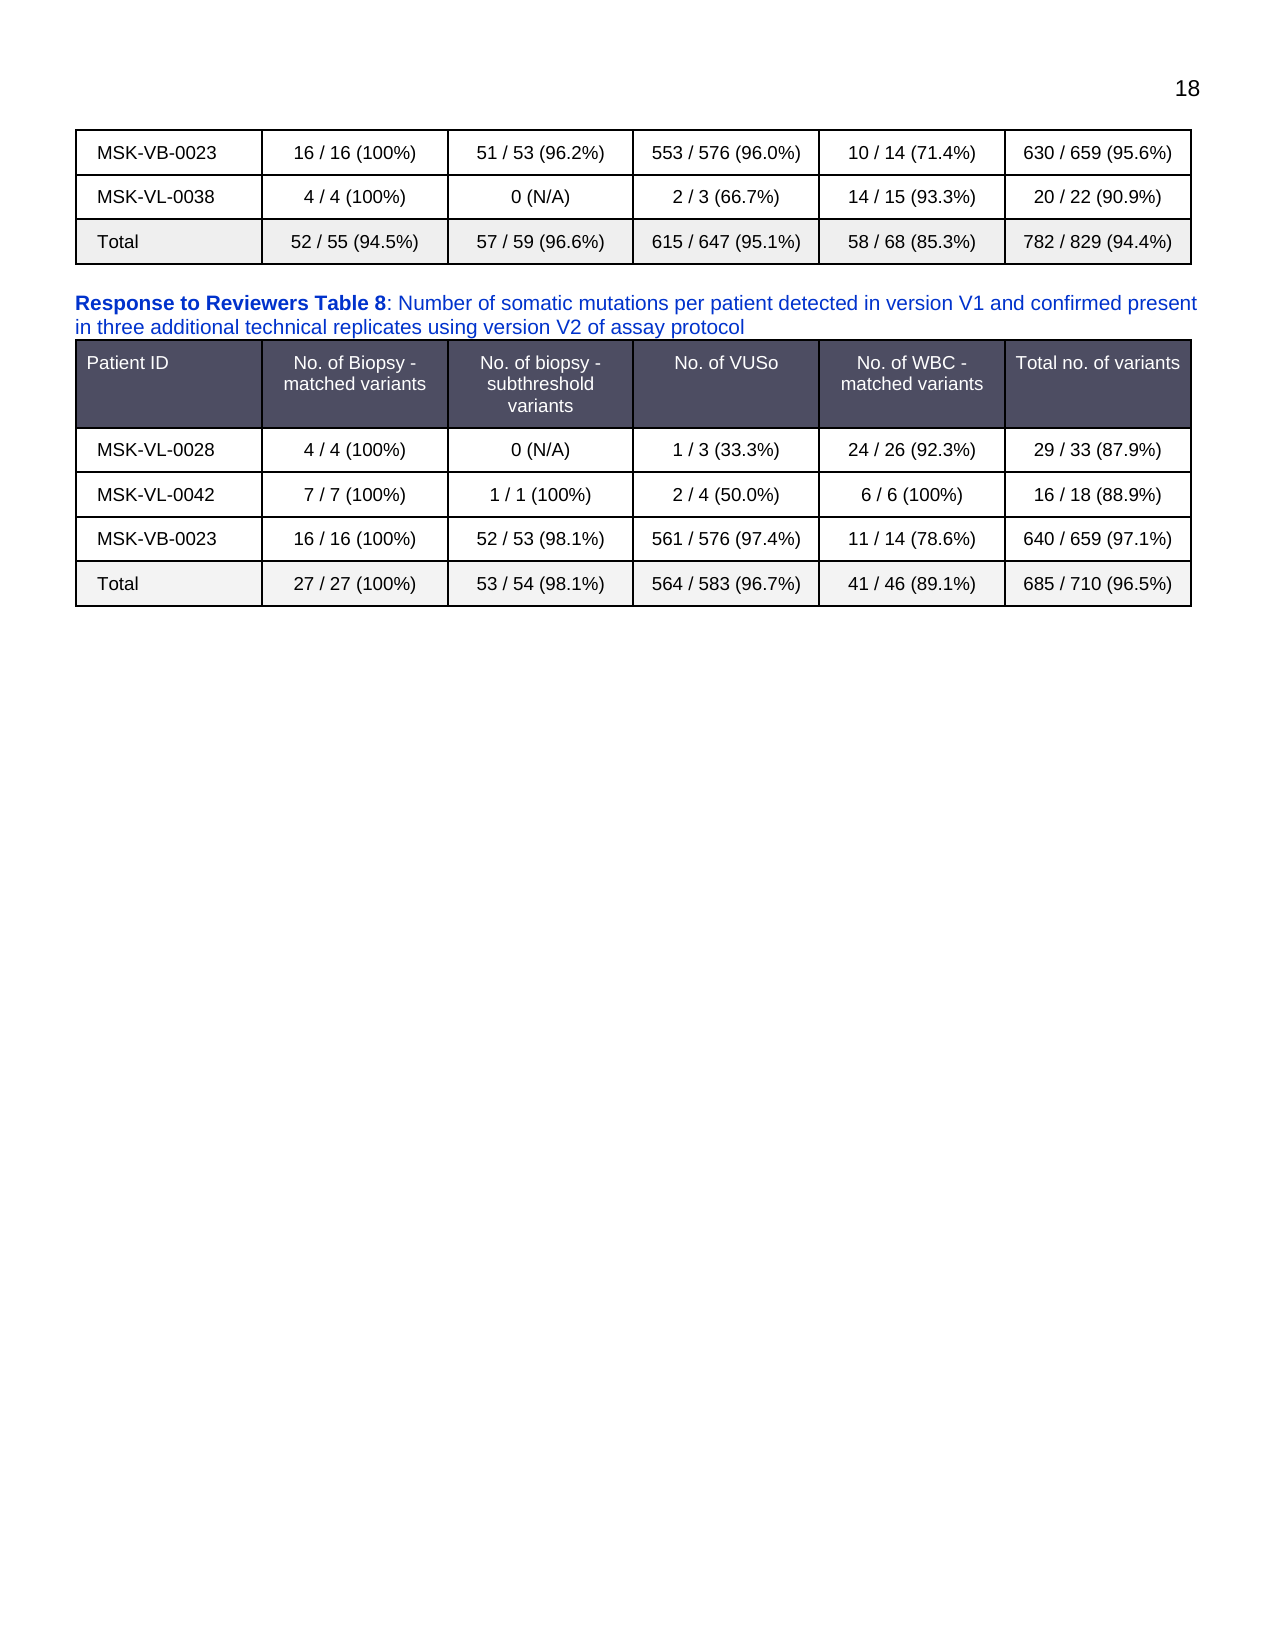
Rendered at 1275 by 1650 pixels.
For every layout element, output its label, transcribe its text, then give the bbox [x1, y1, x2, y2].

table_cell 640 / 659 (97.1%) [1006, 518, 1190, 560]
table_header Total no. of variants [1006, 341, 1190, 427]
table_cell 1 / 3 (33.3%) [634, 429, 818, 471]
table_cell 630 / 659 (95.6%) [1006, 131, 1190, 174]
table_cell 615 / 647 (95.1%) [634, 220, 818, 263]
table_cell 16 / 18 (88.9%) [1006, 473, 1190, 516]
table_cell 27 / 27 (100%) [263, 562, 447, 605]
text Response to Reviewers Table 8: Number of somatic mutations per patient detected in version V1 and confirmed present in three additional technical replicates using version V2 of assay protocol [75, 291, 1200, 339]
table_header No. of biopsy -subthreshold variants [449, 341, 632, 427]
table_cell 6 / 6 (100%) [820, 473, 1004, 516]
table_cell 58 / 68 (85.3%) [820, 220, 1004, 263]
table_cell 52 / 53 (98.1%) [449, 518, 632, 560]
table_header No. of Biopsy -matched variants [263, 341, 447, 427]
table_cell 57 / 59 (96.6%) [449, 220, 632, 263]
table_cell 20 / 22 (90.9%) [1006, 176, 1190, 218]
table_cell 10 / 14 (71.4%) [820, 131, 1004, 174]
table_cell 561 / 576 (97.4%) [634, 518, 818, 560]
table_cell 564 / 583 (96.7%) [634, 562, 818, 605]
table_cell 1 / 1 (100%) [449, 473, 632, 516]
table_cell 2 / 3 (66.7%) [634, 176, 818, 218]
table_cell MSK-VL-0042 [77, 473, 261, 516]
table_cell MSK-VB-0023 [77, 131, 261, 174]
table_cell 4 / 4 (100%) [263, 429, 447, 471]
table_cell 0 (N/A) [449, 429, 632, 471]
table_cell 553 / 576 (96.0%) [634, 131, 818, 174]
table_cell Total [77, 220, 261, 263]
table_cell 29 / 33 (87.9%) [1006, 429, 1190, 471]
table_cell 2 / 4 (50.0%) [634, 473, 818, 516]
table_cell 14 / 15 (93.3%) [820, 176, 1004, 218]
table_cell 0 (N/A) [449, 176, 632, 218]
table_cell 11 / 14 (78.6%) [820, 518, 1004, 560]
table_cell 41 / 46 (89.1%) [820, 562, 1004, 605]
table_cell MSK-VL-0028 [77, 429, 261, 471]
table_cell 24 / 26 (92.3%) [820, 429, 1004, 471]
table_cell MSK-VB-0023 [77, 518, 261, 560]
table_cell 16 / 16 (100%) [263, 131, 447, 174]
table_cell 51 / 53 (96.2%) [449, 131, 632, 174]
table_cell Total [77, 562, 261, 605]
table_cell MSK-VL-0038 [77, 176, 261, 218]
table_cell 16 / 16 (100%) [263, 518, 447, 560]
table_cell 7 / 7 (100%) [263, 473, 447, 516]
table_cell 685 / 710 (96.5%) [1006, 562, 1190, 605]
table_header Patient ID [77, 341, 261, 427]
table_cell 782 / 829 (94.4%) [1006, 220, 1190, 263]
table_cell 52 / 55 (94.5%) [263, 220, 447, 263]
table_header No. of VUSo [634, 341, 818, 427]
table_header No. of WBC -matched variants [820, 341, 1004, 427]
table_cell 4 / 4 (100%) [263, 176, 447, 218]
table_cell 53 / 54 (98.1%) [449, 562, 632, 605]
